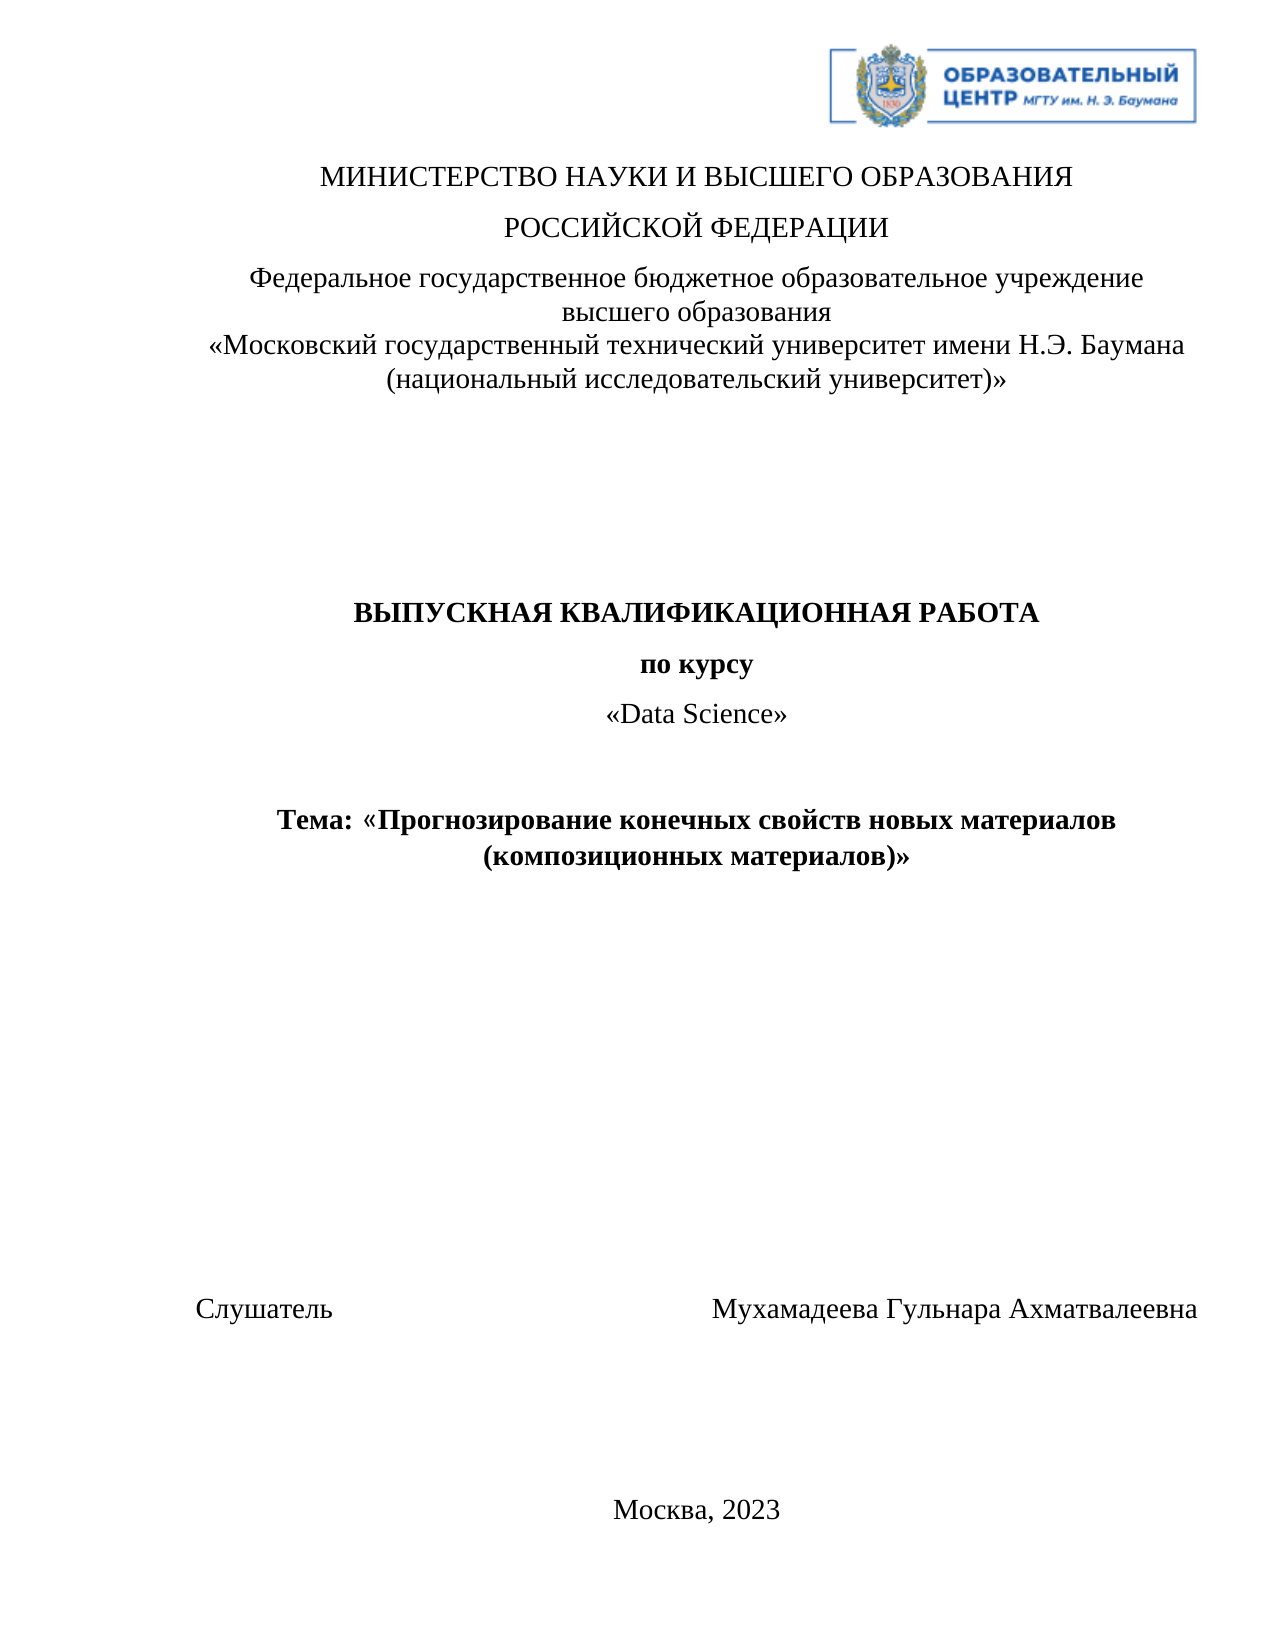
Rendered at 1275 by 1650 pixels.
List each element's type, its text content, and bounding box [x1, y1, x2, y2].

text (композиционных материалов)» [177, 838, 1216, 871]
text Тема: «Прогнозирование конечных свойств новых материалов [177, 797, 1216, 838]
text Слушатель Мухамадеева Гульнара Ахматвалеевна [177, 1291, 1216, 1324]
text высшего образования [177, 294, 1216, 327]
text (национальный исследовательский университет)» [177, 361, 1216, 394]
text Москва, 2023 [177, 1492, 1216, 1526]
text МИНИСТЕРСТВО НАУКИ И ВЫСШЕГО ОБРАЗОВАНИЯ [177, 118, 1216, 193]
text Федеральное государственное бюджетное образовательное учреждение [177, 260, 1216, 294]
text РОССИЙСКОЙ ФЕДЕРАЦИИ [177, 210, 1216, 243]
text «Московский государственный технический университет имени Н.Э. Баумана [177, 327, 1216, 361]
text «Data Science» [177, 696, 1216, 730]
picture [799, 21, 1247, 143]
text ВЫПУСКНАЯ КВАЛИФИКАЦИОННАЯ РАБОТА [177, 596, 1216, 629]
text по курсу [177, 646, 1216, 679]
